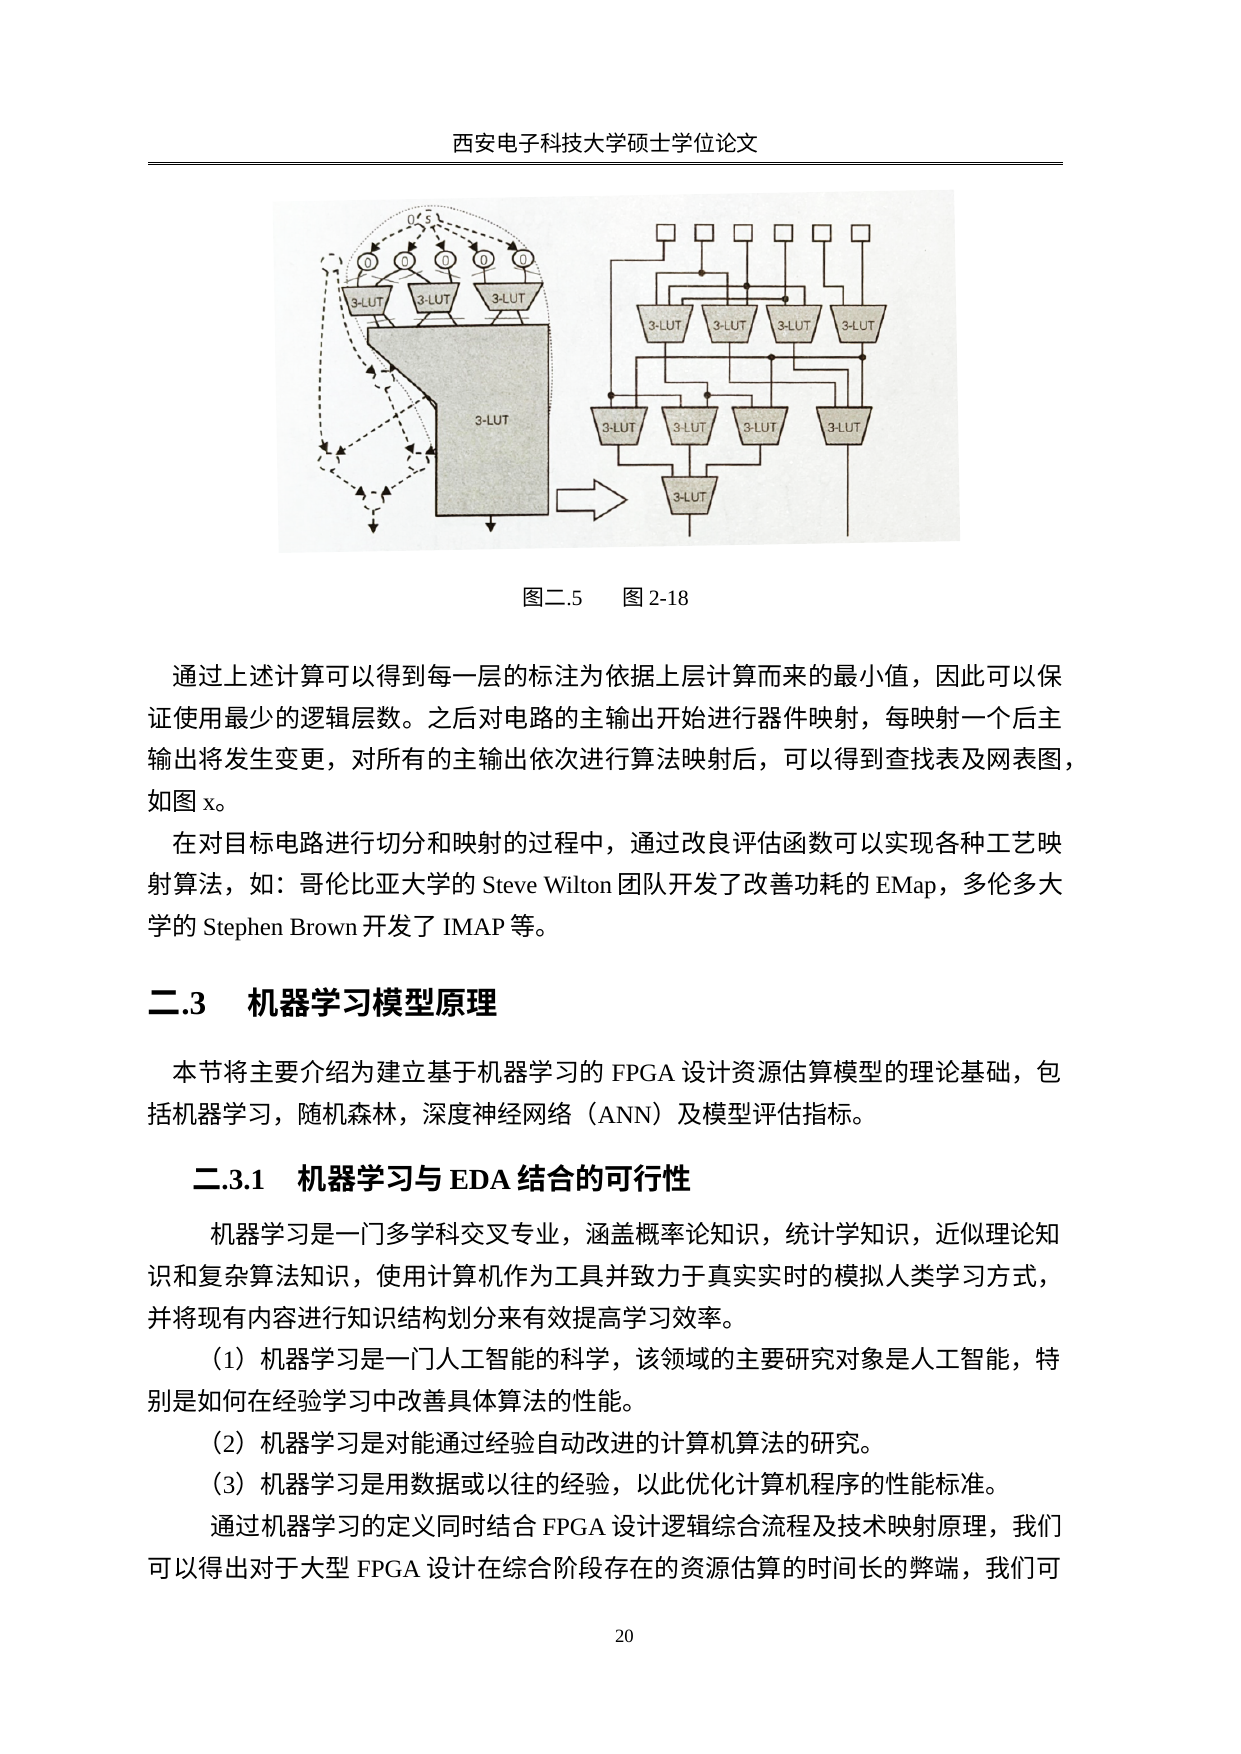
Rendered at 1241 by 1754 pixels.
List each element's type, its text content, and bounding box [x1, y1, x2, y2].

text （3）机器学习是用数据或以往的经验，以此优化计算机程序的性能标准。 [148, 1461, 1063, 1502]
text 机器学习是一门多学科交叉专业，涵盖概率论知识，统计学知识，近似理论知识和复杂算法知识，使用计算机作为工具并致力于真实实时的模拟人类学习方式， 并将现有内容进行知识结构划分来有效提高学习效率。 [148, 1211, 1063, 1336]
text （2）机器学习是对能通过经验自动改进的计算机算法的研究。 [148, 1419, 1063, 1461]
text 本节将主要介绍为建立基于机器学习的FPGA设计资源估算模型的理论基础，包括机器学习，随机森林，深度神经网络（ANN）及模型评估指标。 [148, 1048, 1063, 1131]
text 在对目标电路进行切分和映射的过程中，通过改良评估函数可以实现各种工艺映射算法，如：哥伦比亚大学的Steve Wilton团队开发了改善功耗的EMap，多伦多大学的Stephen Brown开发了IMAP等。 [148, 819, 1063, 944]
subtitle 机器学习与EDA结合的可行性 [192, 1156, 1063, 1198]
text （1）机器学习是一门人工智能的科学，该领域的主要研究对象是人工智能，特别是如何在经验学习中改善具体算法的性能。 [148, 1336, 1063, 1419]
picture [272, 189, 961, 553]
text 通过上述计算可以得到每一层的标注为依据上层计算而来的最小值，因此可以保证使用最少的逻辑层数。之后对电路的主输出开始进行器件映射，每映射一个后主输出将发生变更，对所有的主输出依次进行算法映射后，可以得到查找表及网表图，如图x。 [148, 652, 1063, 819]
text 图2-18 [148, 580, 1063, 611]
subtitle 机器学习模型原理 [148, 981, 1063, 1023]
